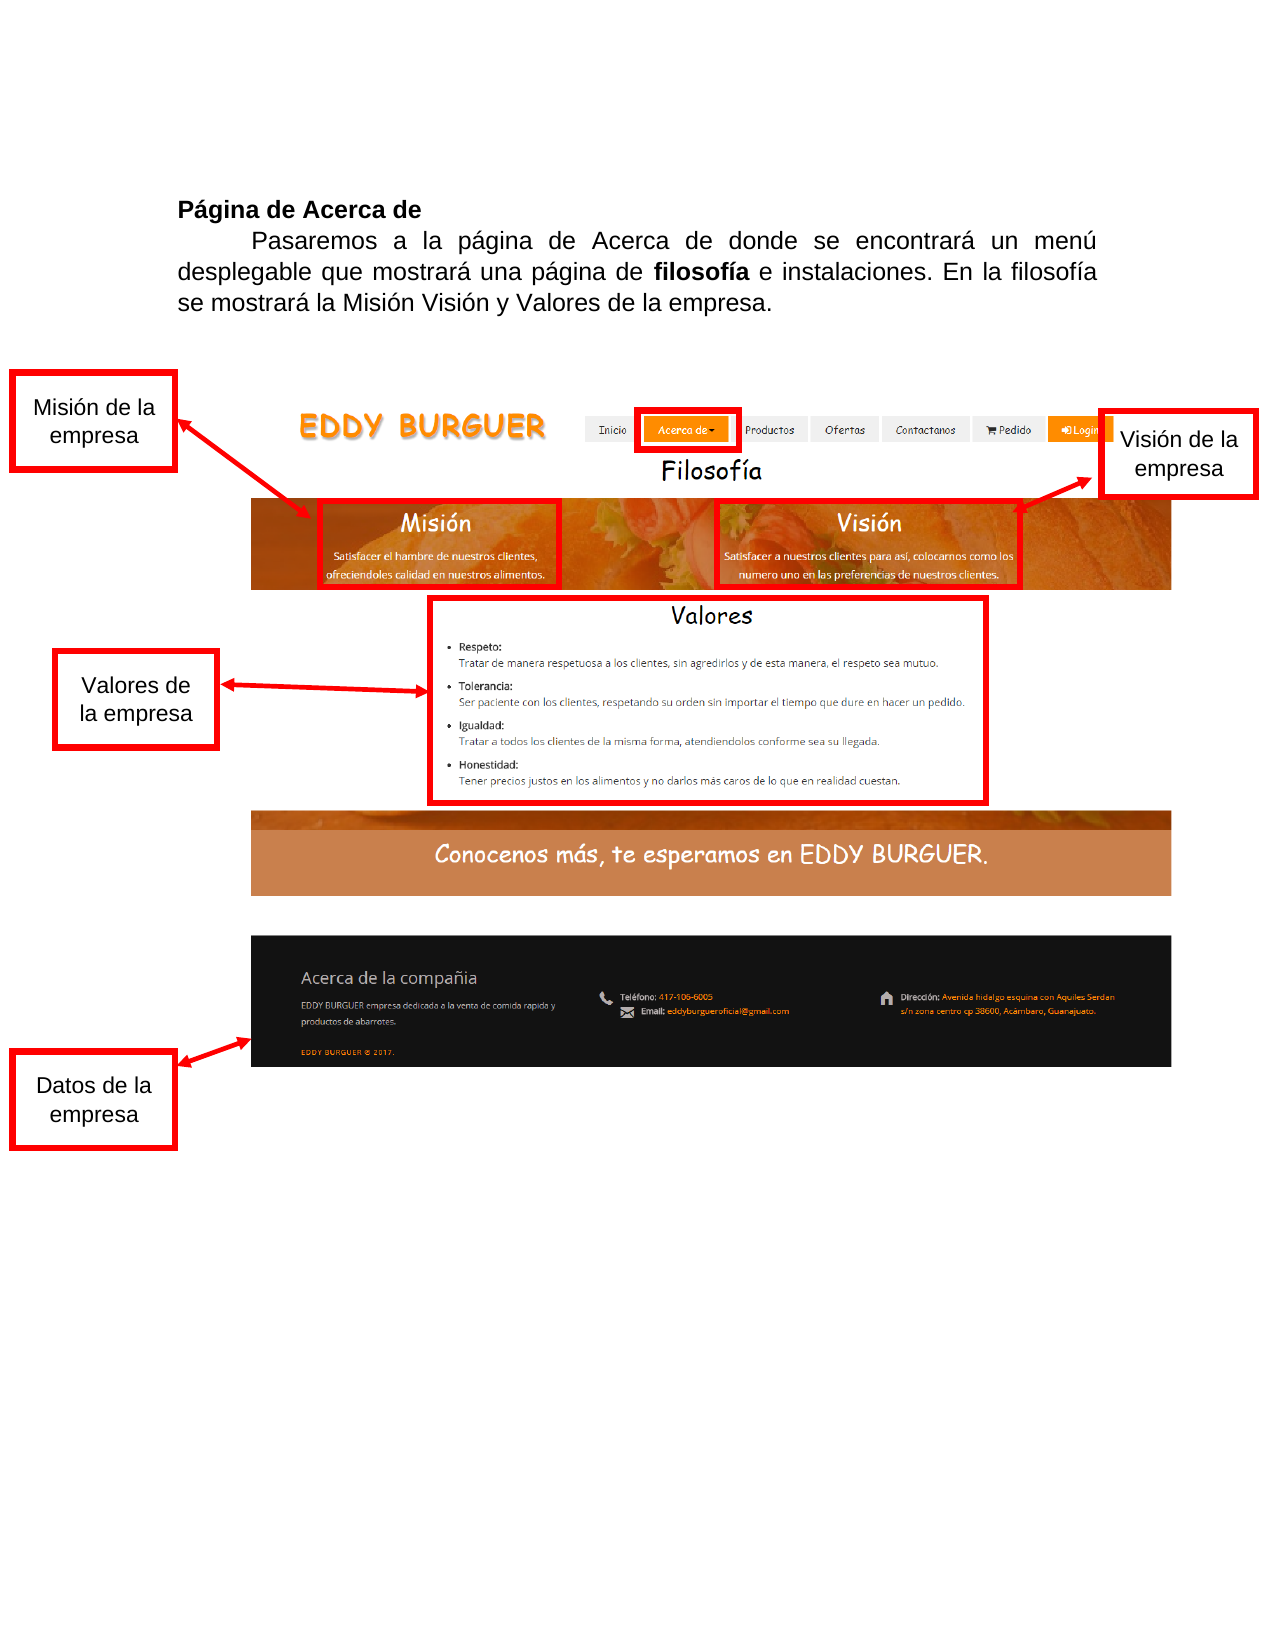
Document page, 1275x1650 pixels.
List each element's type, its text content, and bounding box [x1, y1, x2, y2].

picture [433, 601, 983, 800]
subtitle Página de Acerca de [177, 195, 1098, 224]
picture [1105, 414, 1172, 494]
text Pasaremos a la página de Acerca de donde se encontrará un menú desplegable que mostrará una página de filosofía e instalaciones. En la filosofía se mostrará la Misión Visión y Valores de la empresa. [177, 226, 1098, 317]
picture [251, 383, 1172, 1067]
